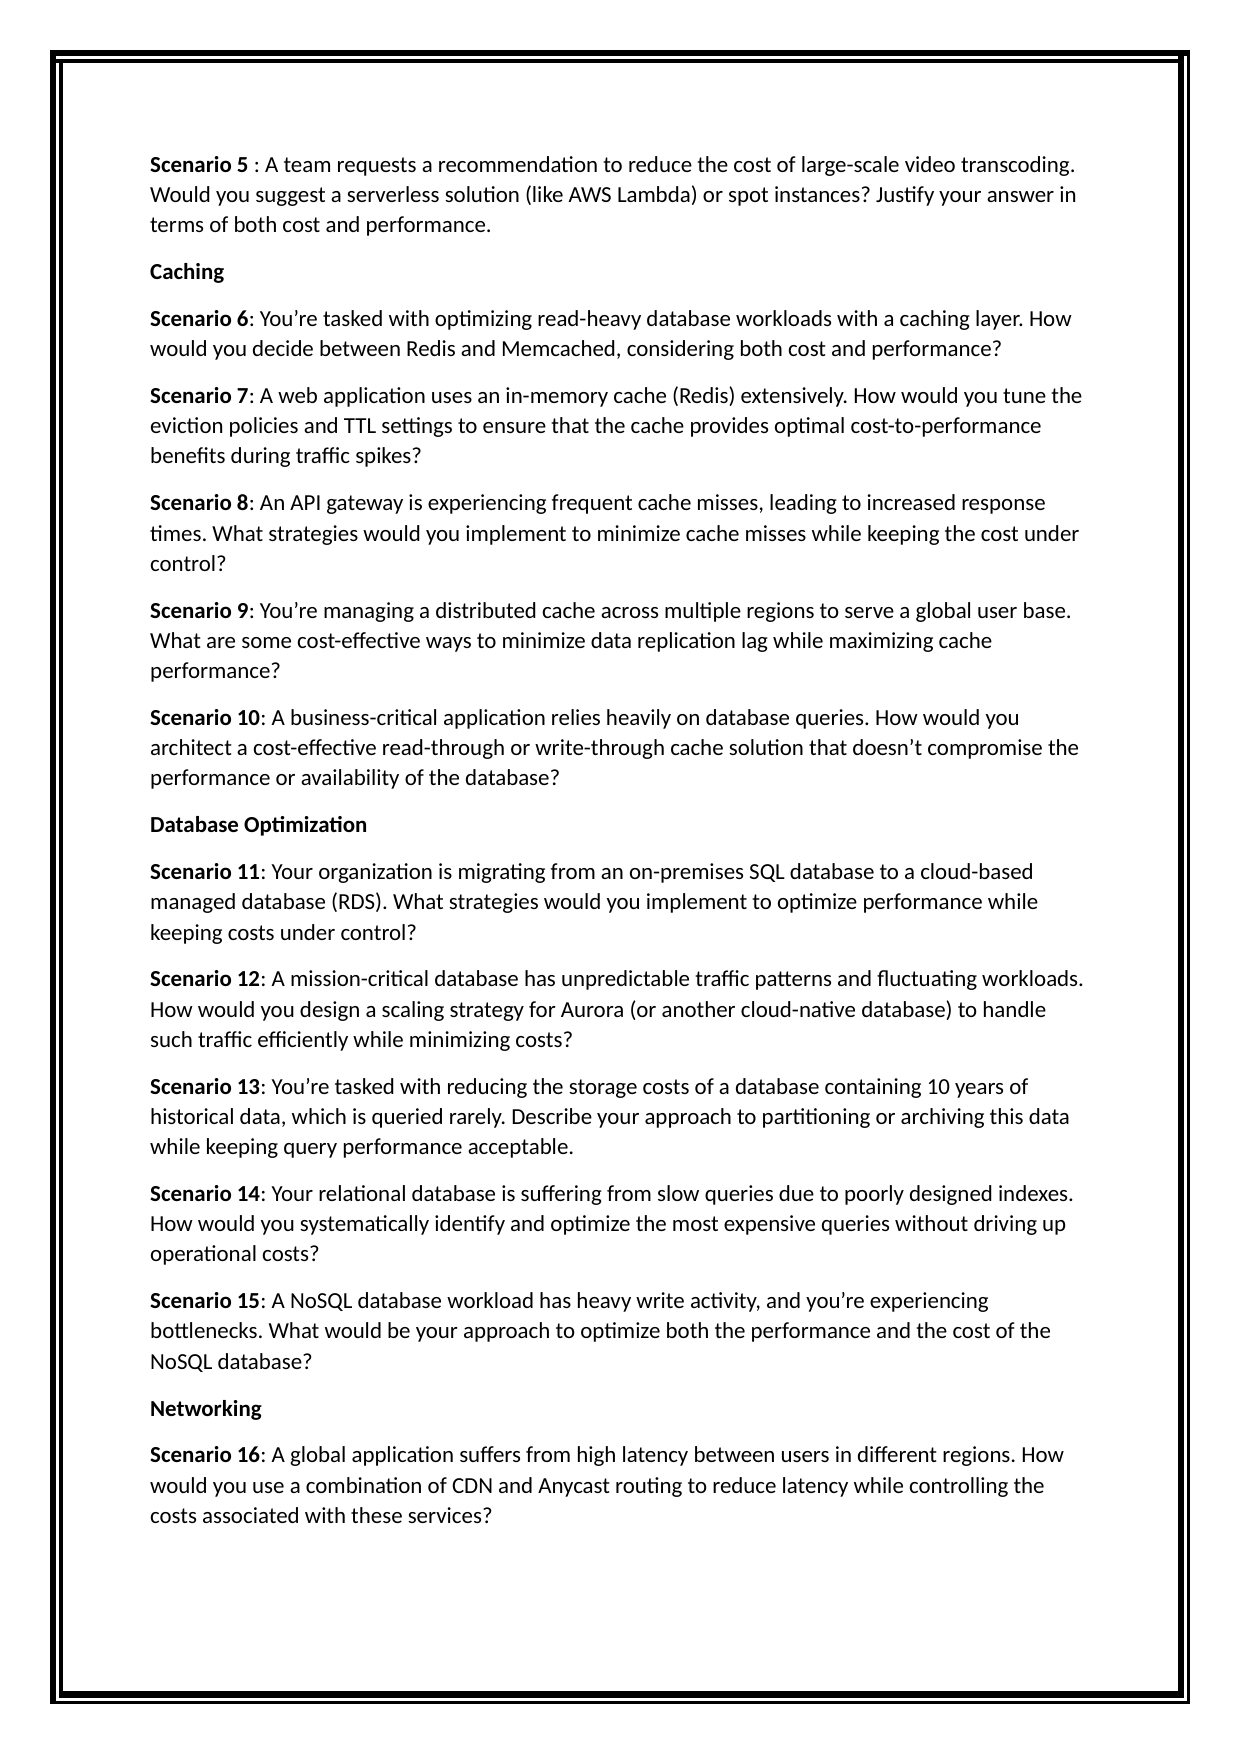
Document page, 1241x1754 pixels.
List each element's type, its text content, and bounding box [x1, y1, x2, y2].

text Scenario 15: A NoSQL database workload has heavy write activity, and you’re experiencing bottlenecks. What would be your approach to optimize both the performance and the cost of the NoSQL database? [150, 1286, 1090, 1375]
text Scenario 8: An API gateway is experiencing frequent cache misses, leading to increased response times. What strategies would you implement to minimize cache misses while keeping the cost under control? [150, 488, 1090, 577]
text Scenario 6: You’re tasked with optimizing read-heavy database workloads with a caching layer. How would you decide between Redis and Memcached, considering both cost and performance? [150, 304, 1090, 362]
text Caching [150, 257, 1090, 285]
text Scenario 7: A web application uses an in-memory cache (Redis) extensively. How would you tune the eviction policies and TTL settings to ensure that the cache provides optimal cost-to-performance benefits during traffic spikes? [150, 381, 1090, 470]
text Scenario 11: Your organization is migrating from an on-premises SQL database to a cloud-based managed database (RDS). What strategies would you implement to optimize performance while keeping costs under control? [150, 857, 1090, 946]
text Scenario 14: Your relational database is suffering from slow queries due to poorly designed indexes. How would you systematically identify and optimize the most expensive queries without driving up operational costs? [150, 1179, 1090, 1268]
text Scenario 5 : A team requests a recommendation to reduce the cost of large-scale video transcoding. Would you suggest a serverless solution (like AWS Lambda) or spot instances? Justify your answer in terms of both cost and performance. [150, 150, 1090, 238]
text Scenario 16: A global application suffers from high latency between users in different regions. How would you use a combination of CDN and Anycast routing to reduce latency while controlling the costs associated with these services? [150, 1441, 1090, 1529]
text Scenario 12: A mission-critical database has unpredictable traffic patterns and fluctuating workloads. How would you design a scaling strategy for Aurora (or another cloud-native database) to handle such traffic efficiently while minimizing costs? [150, 964, 1090, 1053]
text Networking [150, 1394, 1090, 1422]
text Scenario 10: A business-critical application relies heavily on database queries. How would you architect a cost-effective read-through or write-through cache solution that doesn’t compromise the performance or availability of the database? [150, 703, 1090, 792]
text Scenario 13: You’re tasked with reducing the storage costs of a database containing 10 years of historical data, which is queried rarely. Describe your approach to partitioning or archiving this data while keeping query performance acceptable. [150, 1072, 1090, 1160]
text Scenario 9: You’re managing a distributed cache across multiple regions to serve a global user base. What are some cost-effective ways to minimize data replication lag while maximizing cache performance? [150, 596, 1090, 684]
text Database Optimization [150, 810, 1090, 838]
